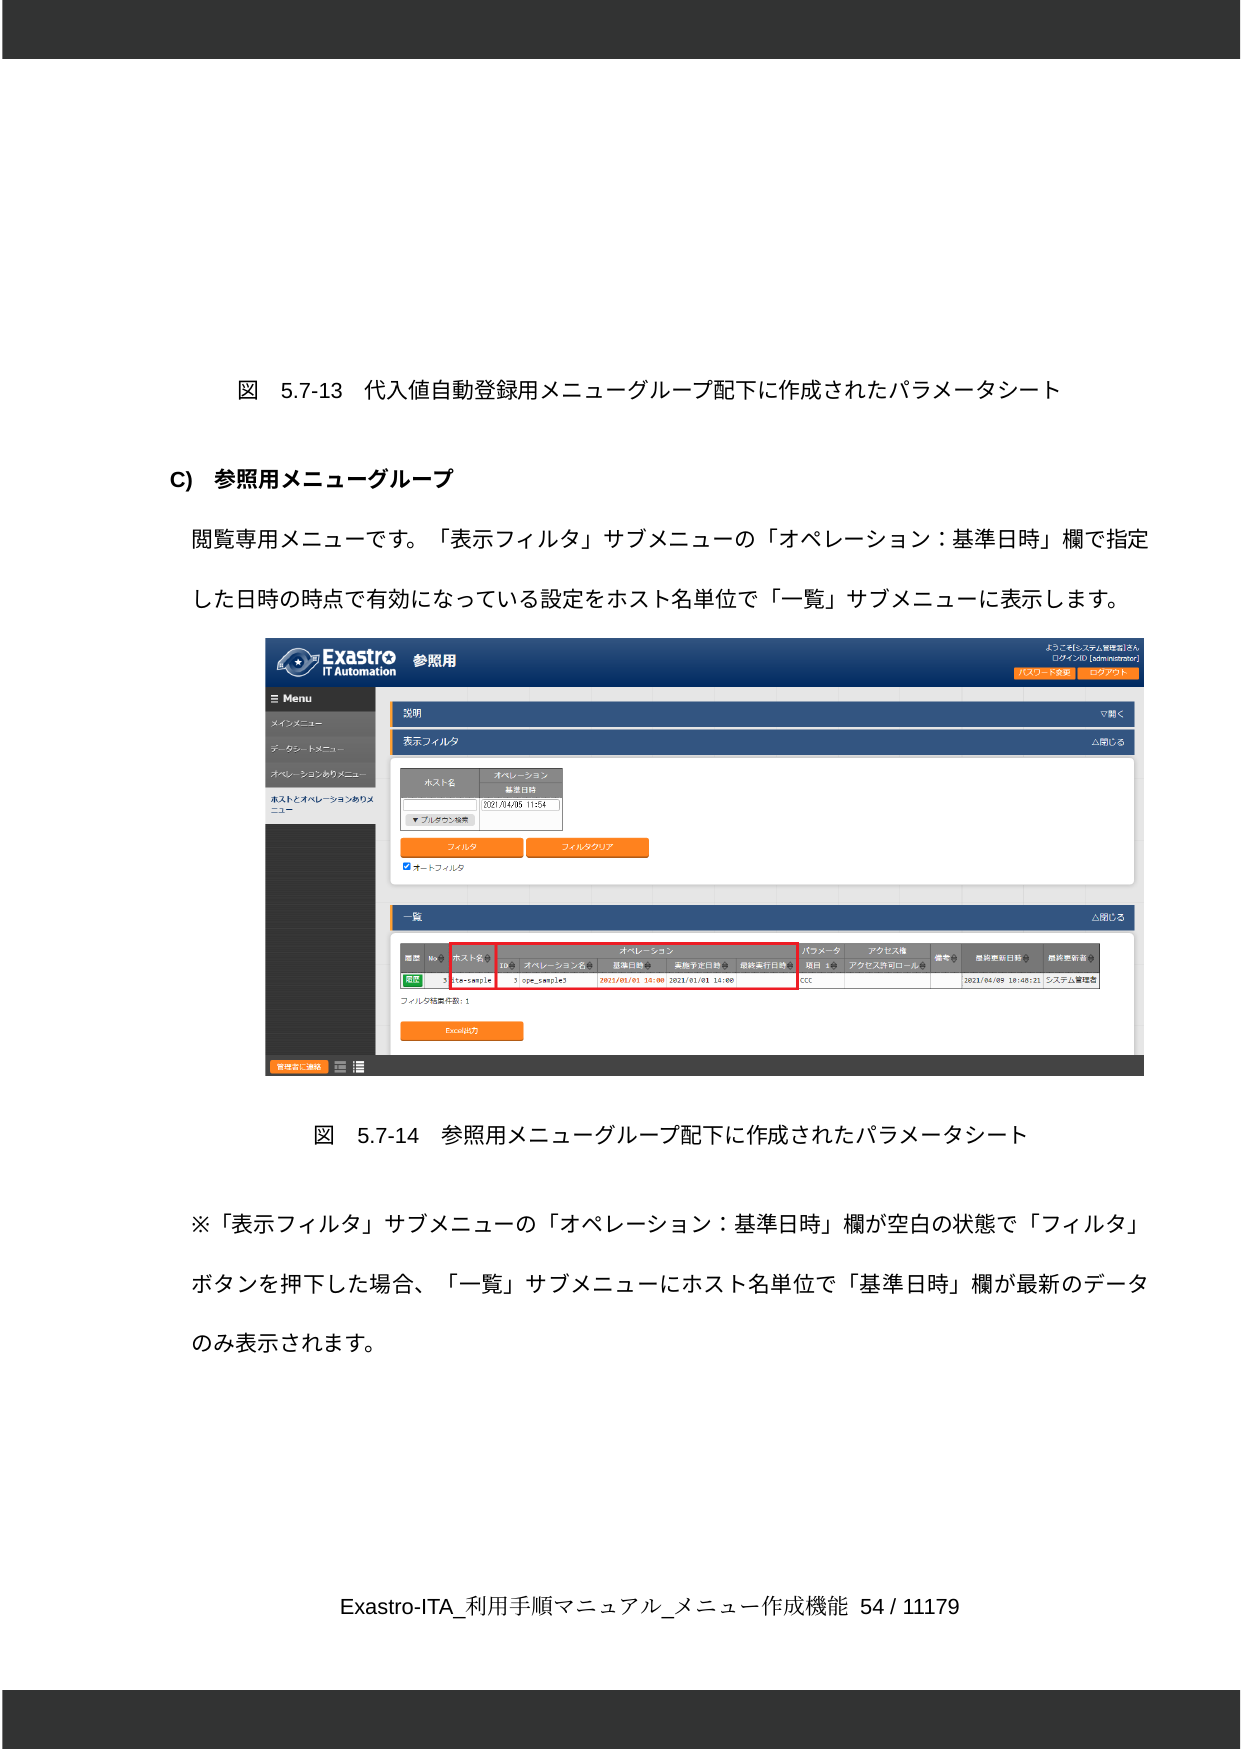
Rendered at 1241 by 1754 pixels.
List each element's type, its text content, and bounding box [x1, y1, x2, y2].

picture [265, 638, 1144, 1076]
text 閲覧専用メニューです。「表示フィルタ」サブメニューの「オペレーション：基準日時」欄で指定した日時の時点で有効になっている設定をホスト名単位で「一覧」サブメニューに表示します。 [191, 508, 1152, 627]
text C) 参照用メニューグループ [169, 448, 1152, 508]
picture [2, 0, 1241, 59]
text 図 5.7-14 参照用メニューグループ配下に作成されたパラメータシート [191, 1104, 1152, 1163]
picture [2, 1690, 1241, 1749]
text ※「表示フィルタ」サブメニューの「オペレーション：基準日時」欄が空白の状態で「フィルタ」ボタンを押下した場合、「一覧」サブメニューにホスト名単位で「基準日時」欄が最新のデータのみ表示されます。 [191, 1193, 1152, 1372]
text 図 5.7-13 代入値自動登録用メニューグループ配下に作成されたパラメータシート [148, 359, 1152, 419]
